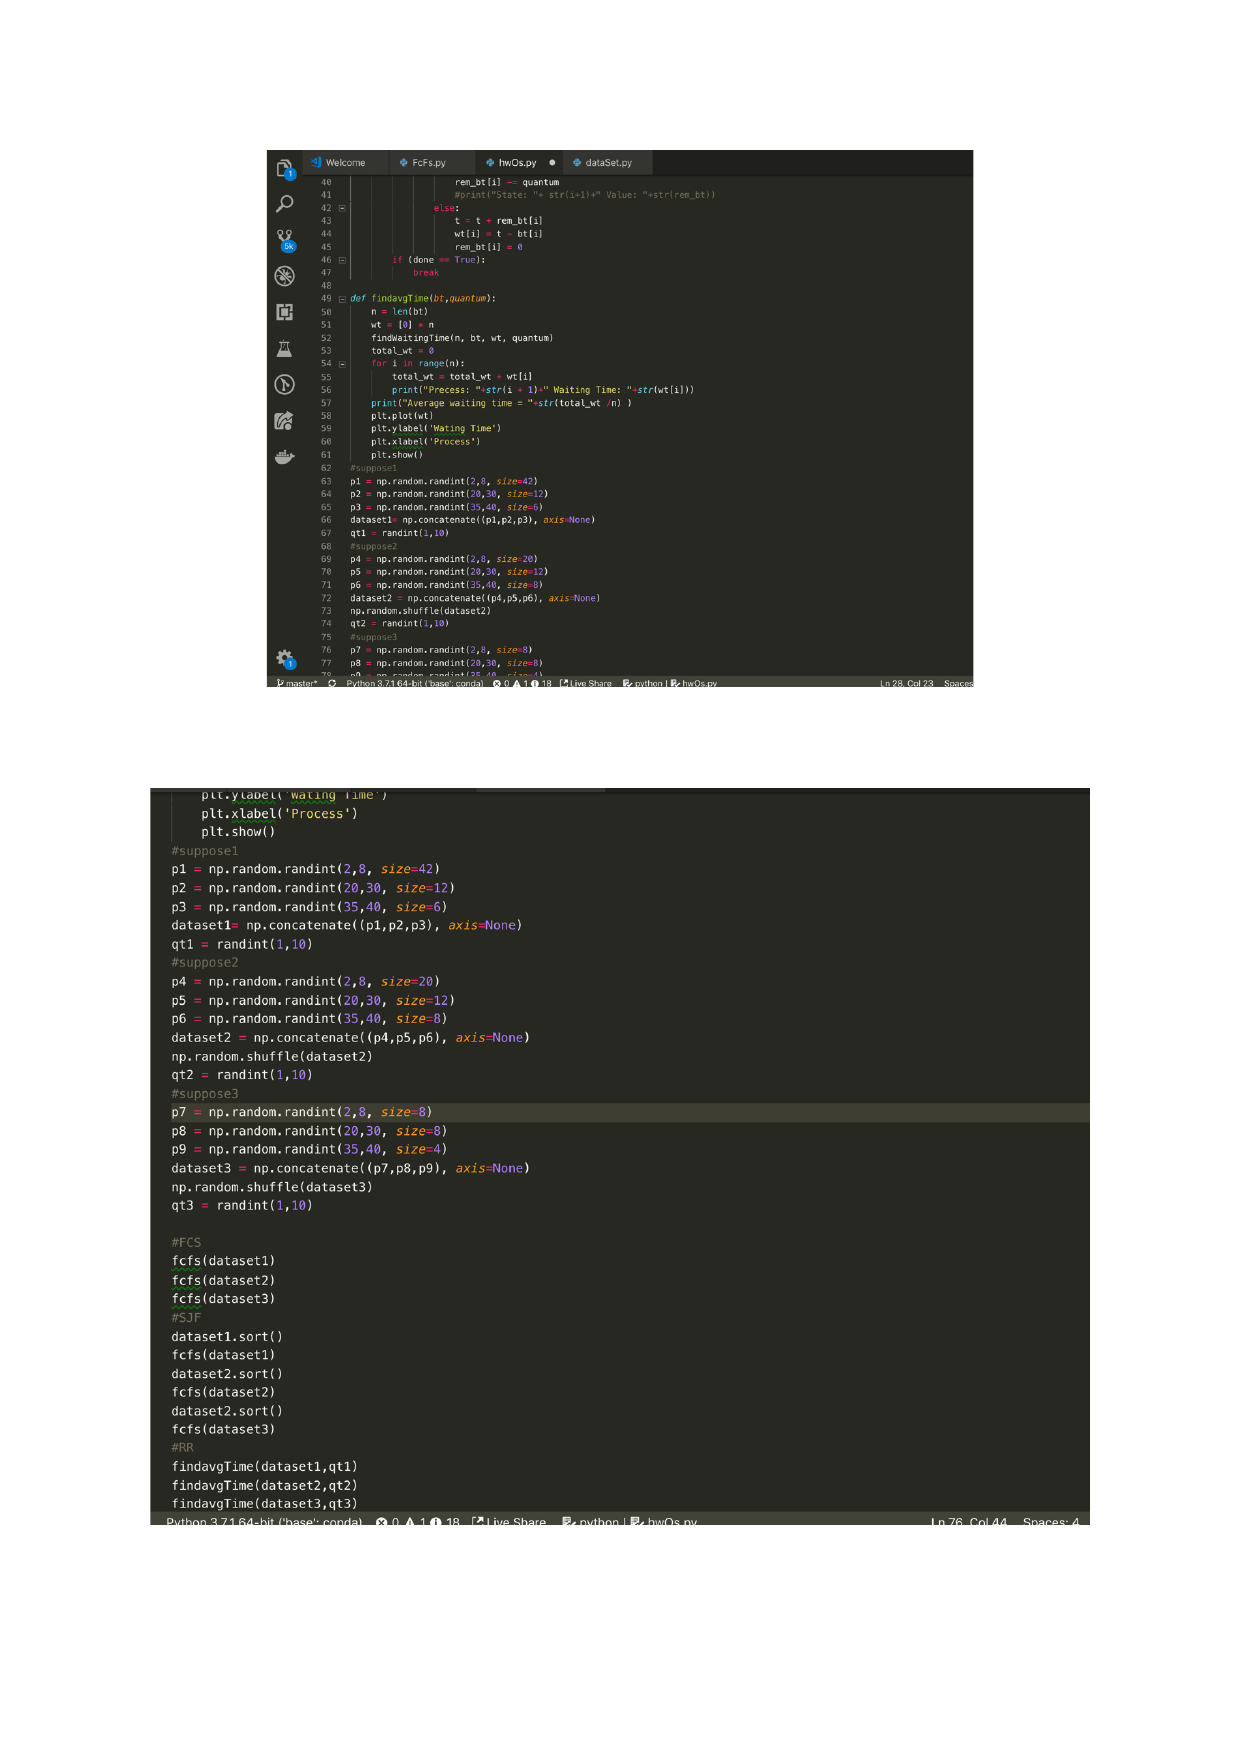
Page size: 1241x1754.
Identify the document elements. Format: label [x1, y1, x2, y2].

picture [150, 788, 1090, 1525]
picture [266, 150, 974, 687]
